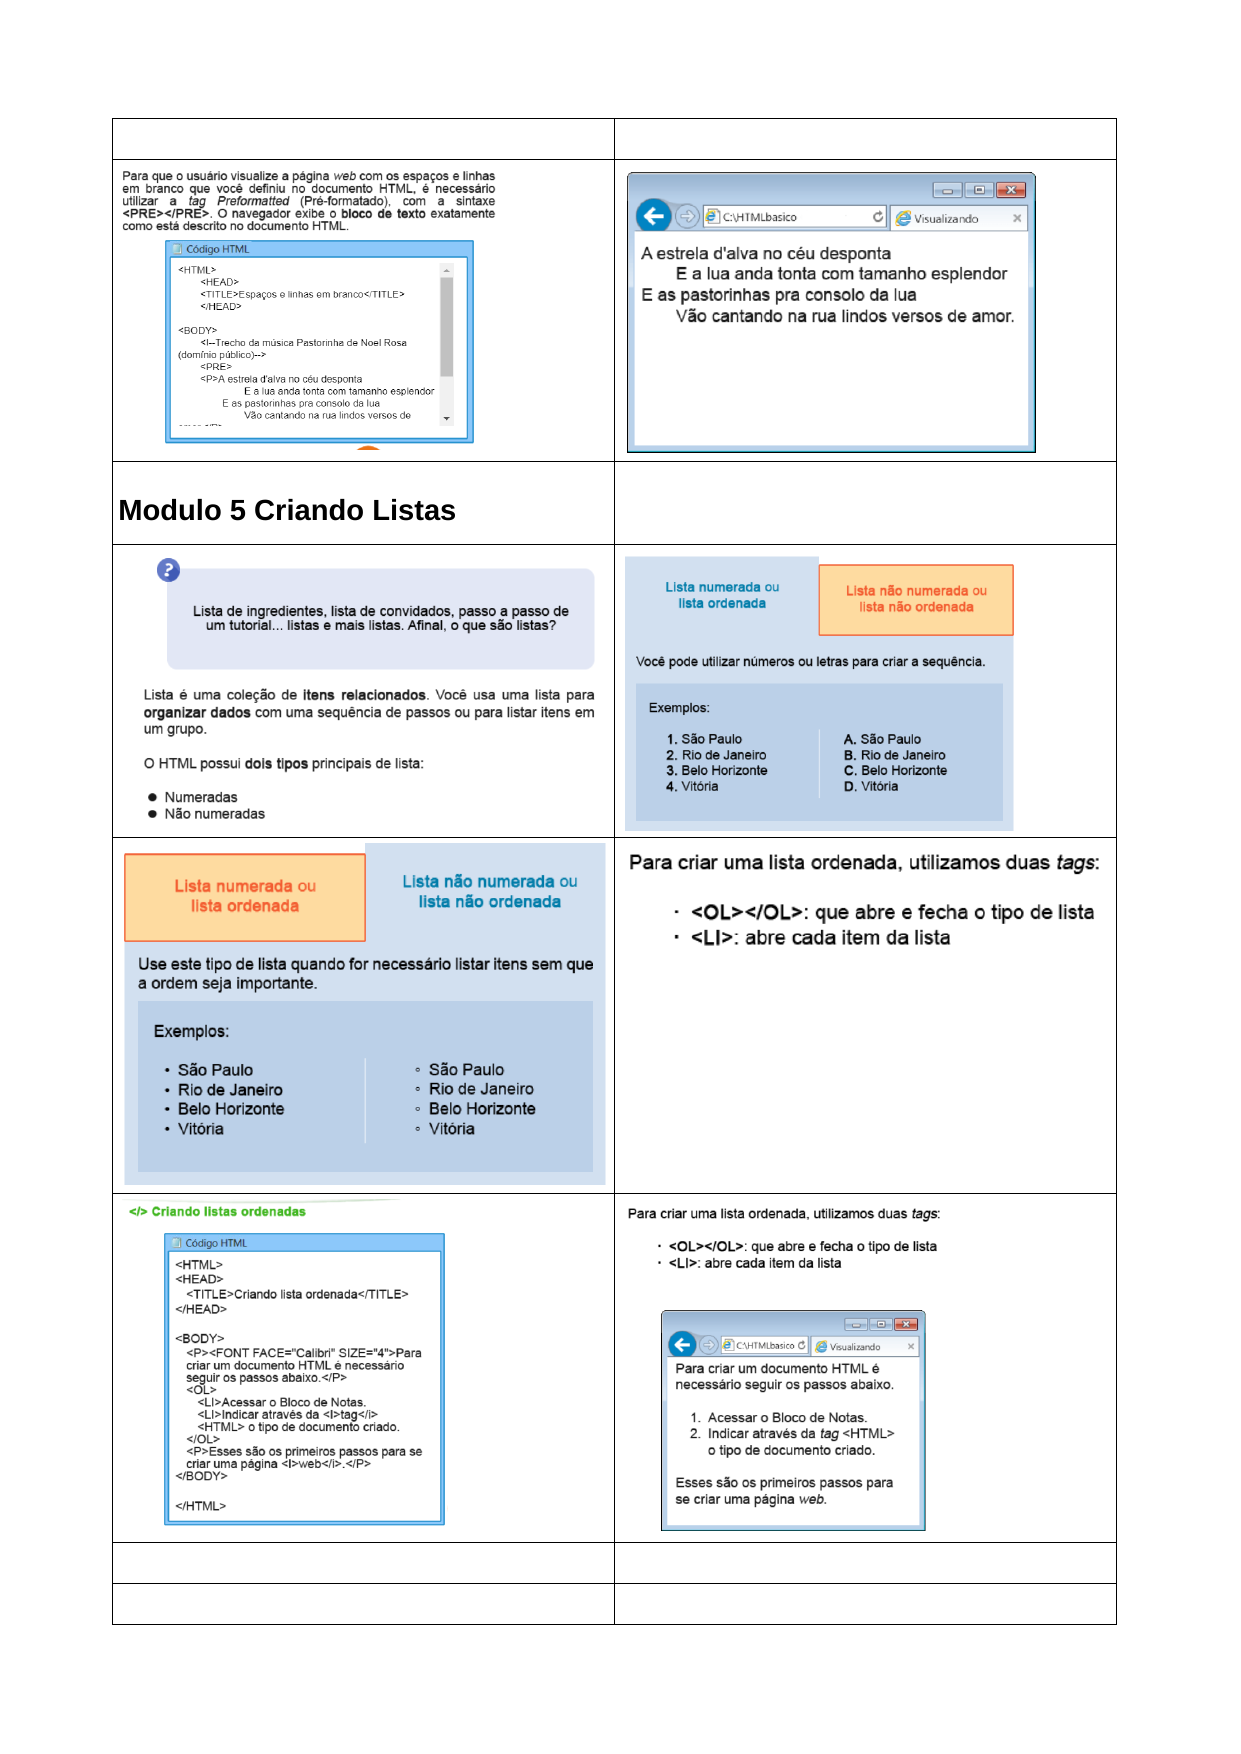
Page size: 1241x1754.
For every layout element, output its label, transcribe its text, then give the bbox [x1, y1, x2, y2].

table_cell [615, 119, 1116, 159]
table_cell [113, 160, 614, 461]
table_cell [615, 160, 1116, 461]
picture [620, 1199, 954, 1536]
table_cell [113, 545, 614, 837]
picture [620, 843, 1111, 957]
picture [620, 551, 1018, 831]
table_cell [113, 1194, 614, 1542]
table_cell [113, 1584, 614, 1624]
picture [118, 1199, 448, 1531]
table_cell [113, 119, 614, 159]
picture [620, 166, 1041, 455]
table_cell [615, 838, 1116, 1193]
table_cell [113, 1543, 614, 1583]
picture [118, 843, 609, 1188]
table_cell [615, 545, 1116, 837]
table_cell [615, 462, 1116, 544]
picture [118, 551, 609, 829]
picture [118, 166, 503, 450]
table_cell Modulo 5 Criando Listas [113, 462, 614, 544]
table_cell [113, 838, 614, 1193]
table_cell [615, 1543, 1116, 1583]
table_cell [615, 1584, 1116, 1624]
table_cell [615, 1194, 1116, 1542]
